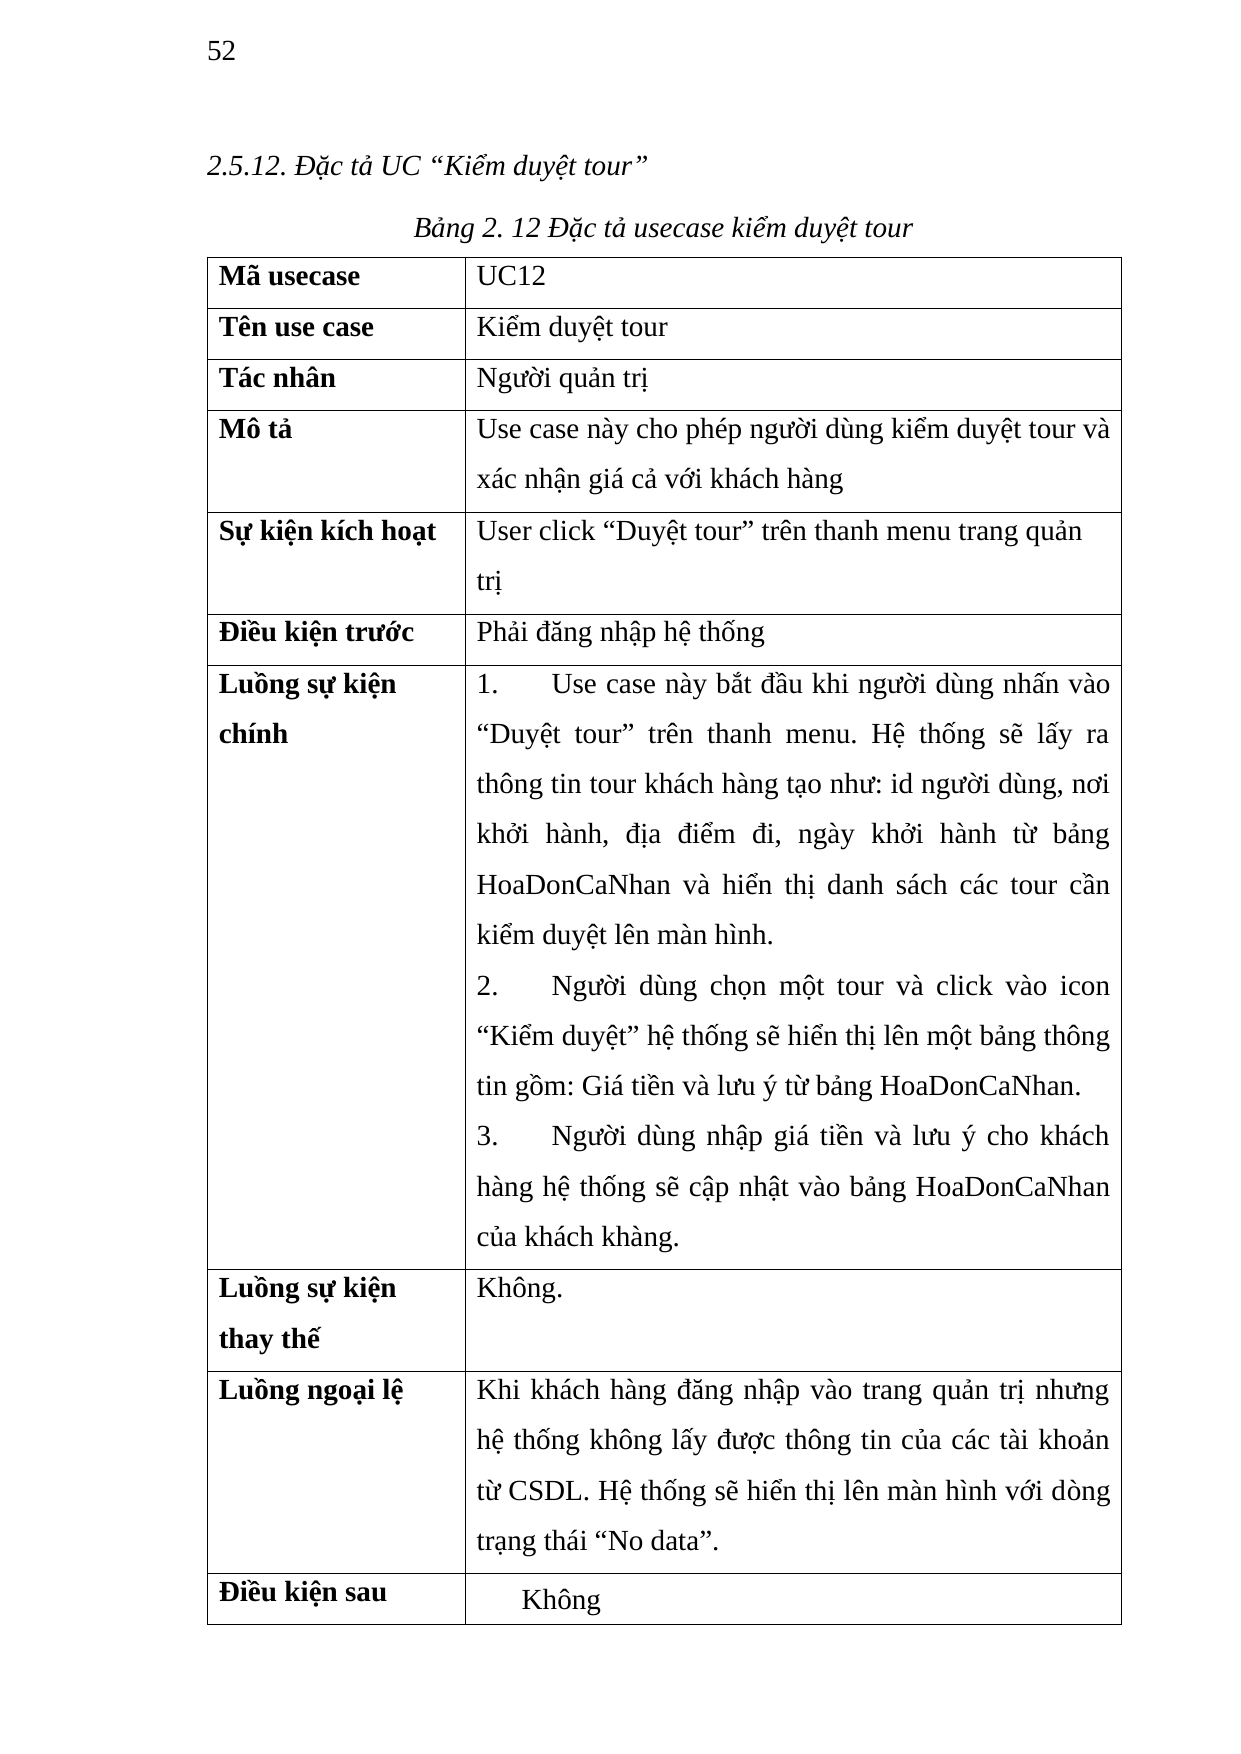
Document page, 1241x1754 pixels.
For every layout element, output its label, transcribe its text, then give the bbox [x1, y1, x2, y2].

table_cell Luồng sự kiện thay thế [208, 1270, 465, 1371]
table_cell Sự kiện kích hoạt [208, 513, 465, 613]
table_header UC12 [466, 258, 1121, 308]
table_cell Kiểm duyệt tour [466, 309, 1121, 359]
table_cell Use case này cho phép người dùng kiểm duyệt tour và xác nhận giá cả với khách hàng [466, 411, 1121, 512]
table_cell Không. [466, 1270, 1121, 1371]
table_cell Tác nhân [208, 360, 465, 410]
table_cell Người quản trị [466, 360, 1121, 410]
table_cell Phải đăng nhập hệ thống [466, 615, 1121, 665]
text Bảng 2. 12 Đặc tả usecase kiểm duyệt tour [207, 211, 1122, 244]
table_cell Luồng sự kiện chính [208, 666, 465, 1269]
table_cell Không [466, 1574, 1121, 1624]
table_cell Điều kiện sau [208, 1574, 465, 1624]
table_cell Khi khách hàng đăng nhập vào trang quản trị nhưng hệ thống không lấy được thông tin của các tài khoản từ CSDL. Hệ thống sẽ hiển thị lên màn hình với dòng trạng thái “No data”. [466, 1372, 1121, 1573]
table_cell Mô tả [208, 411, 465, 512]
table_cell Tên use case [208, 309, 465, 359]
table_cell User click “Duyệt tour” trên thanh menu trang quản trị [466, 513, 1121, 613]
subtitle Đặc tả UC “Kiểm duyệt tour” [207, 148, 1122, 181]
table_cell Điều kiện trước [208, 615, 465, 665]
table_cell Luồng ngoại lệ [208, 1372, 465, 1573]
table_cell Use case này bắt đầu khi người dùng nhấn vào “Duyệt tour” trên thanh menu. Hệ thống sẽ lấy ra thông tin tour khách hàng tạo như: id người dùng, nơi khởi hành, địa điểm đi, ngày khởi hành từ bảng HoaDonCaNhan và hiển thị danh sách các tour cần kiểm duyệt lên màn hình. Người dùng chọn một tour và click vào icon “Kiểm duyệt” hệ thống sẽ hiển thị lên một bảng thông tin gồm: Giá tiền và lưu ý từ bảng HoaDonCaNhan. Người dùng nhập giá tiền và lưu ý cho khách hàng hệ thống sẽ cập nhật vào bảng HoaDonCaNhan của khách khàng. [466, 666, 1121, 1269]
table_header Mã usecase [208, 258, 465, 308]
